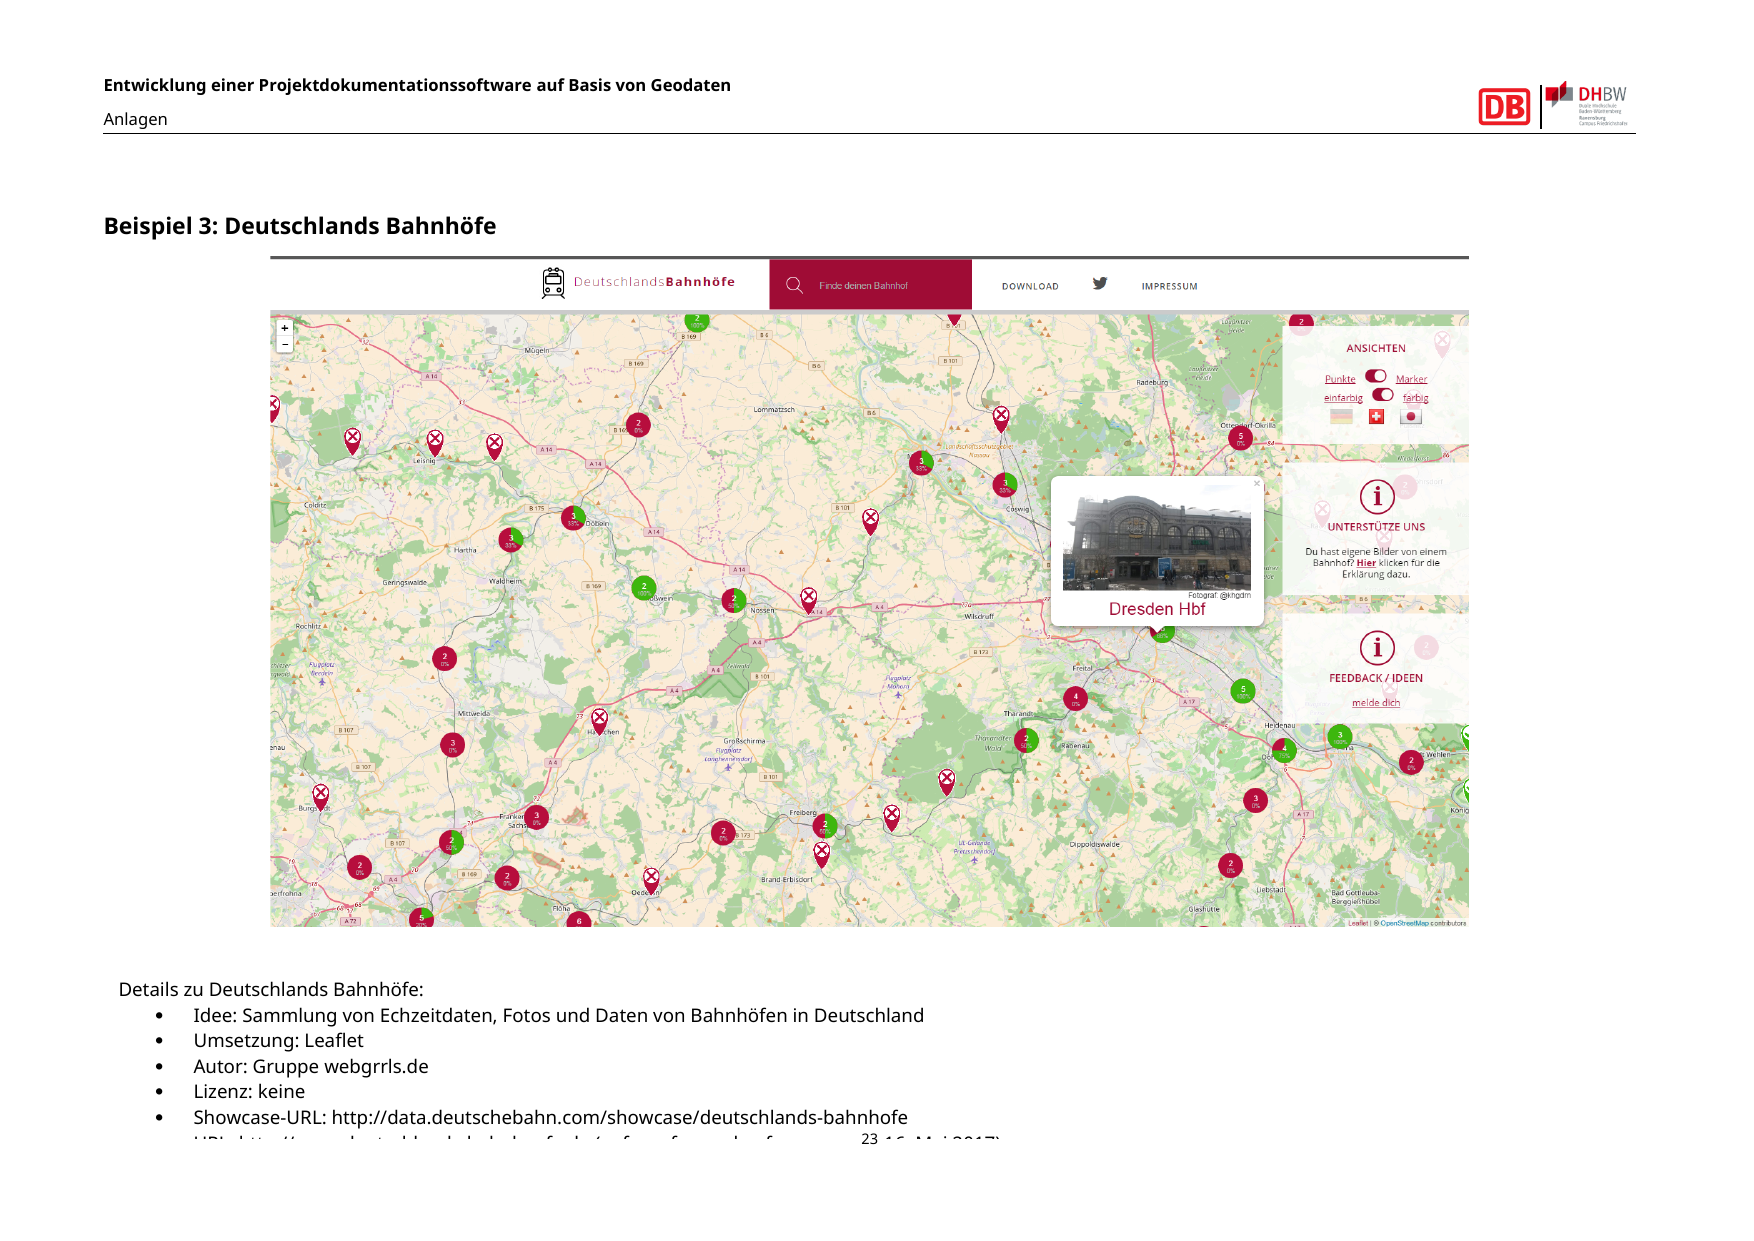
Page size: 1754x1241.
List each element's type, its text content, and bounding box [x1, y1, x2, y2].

text Beispiel 3: Deutschlands Bahnhöfe [103, 210, 1636, 241]
picture [1545, 81, 1628, 126]
picture [270, 256, 1469, 927]
picture [1478, 88, 1531, 126]
